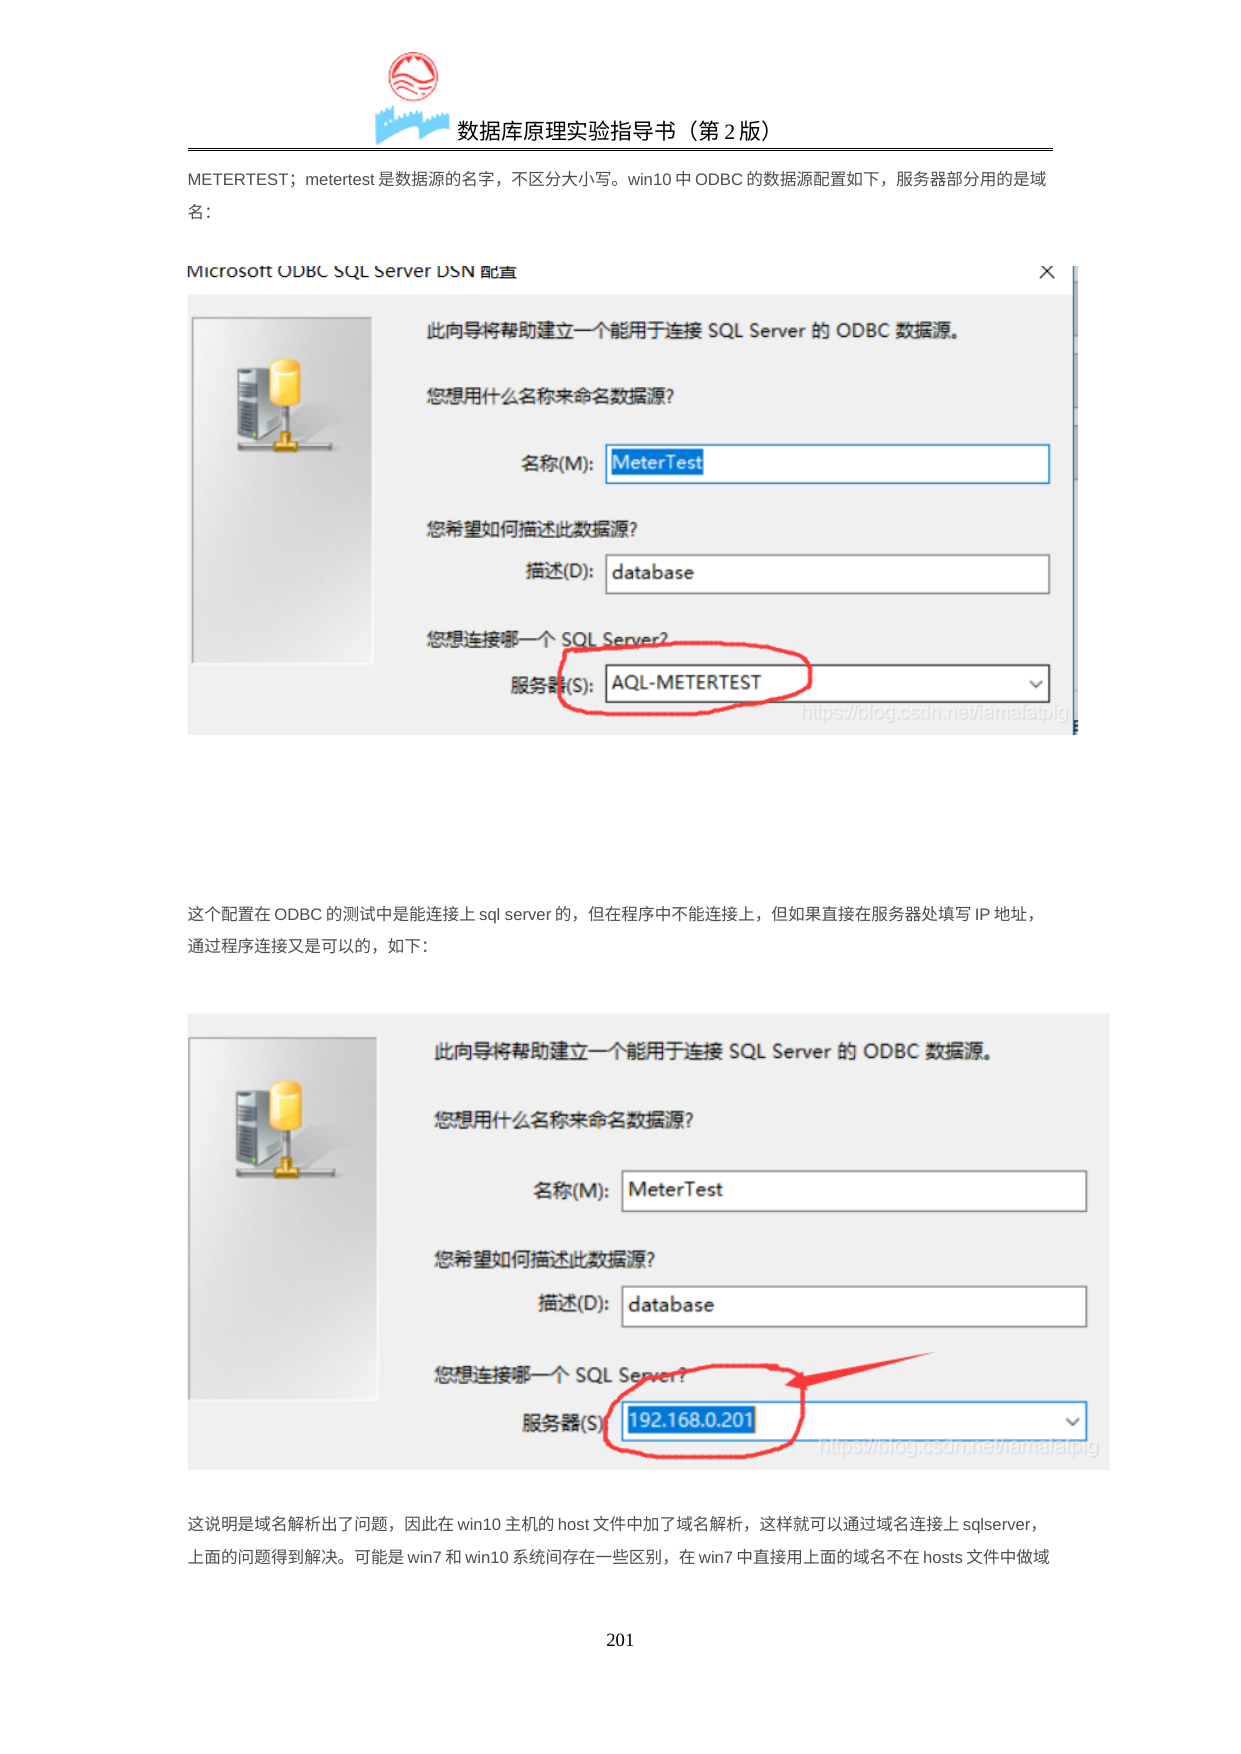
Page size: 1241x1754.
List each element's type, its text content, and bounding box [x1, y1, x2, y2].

picture [375, 52, 451, 145]
text 这说明是域名解析出了问题，因此在win10主机的host文件中加了域名解析，这样就可以通过域名连接上sqlserver，上面的问题得到解决。可能是win7和win10系统间存在一些区别，在win7中直接用上面的域名不在hosts文件中做域名解析也是可以连接的。 [187, 1507, 1053, 1572]
text 这个配置在ODBC的测试中是能连接上sql server的，但在程序中不能连接上，但如果直接在服务器处填写IP地址，通过程序连接又是可以的，如下： [187, 896, 1053, 961]
picture [187, 266, 1079, 735]
picture [187, 998, 1110, 1470]
